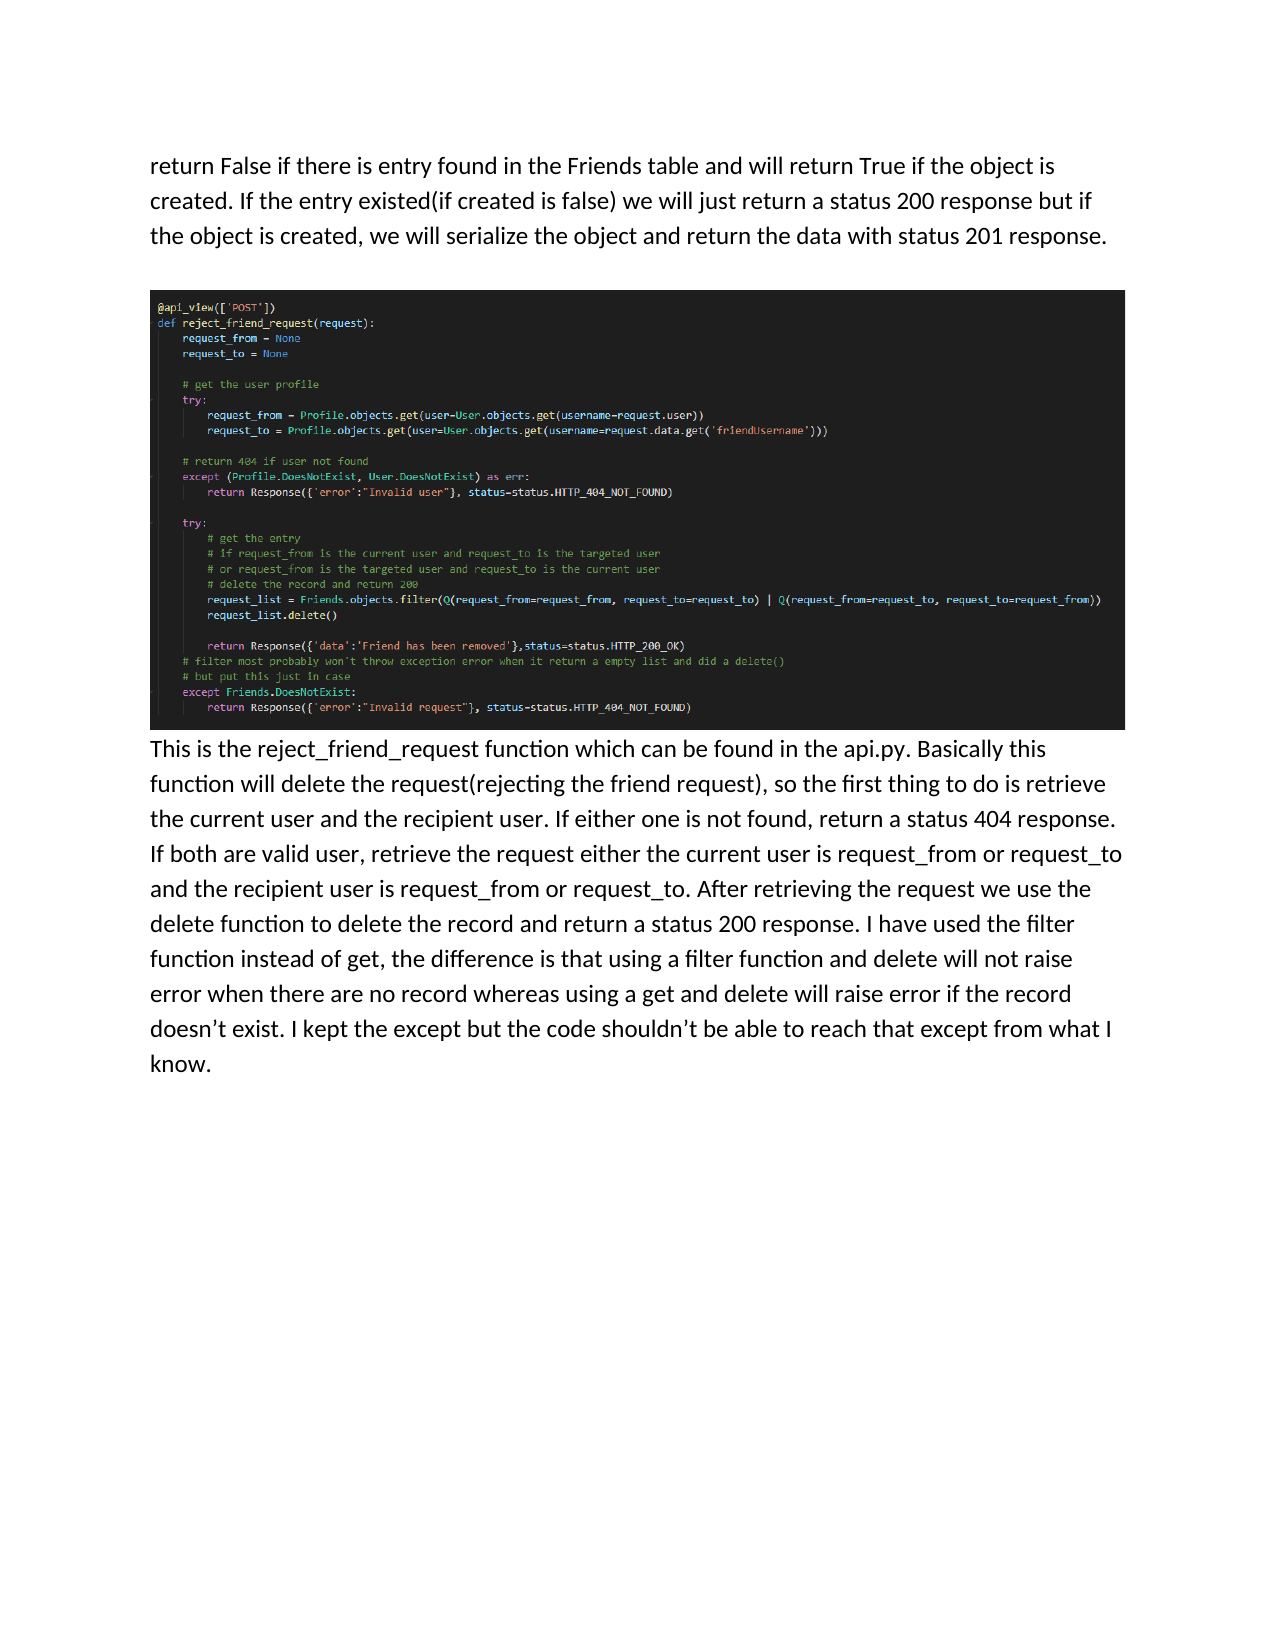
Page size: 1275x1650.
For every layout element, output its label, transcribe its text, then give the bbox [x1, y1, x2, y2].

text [150, 150, 1125, 251]
text This is the reject_friend_request function which can be found in the api.py. Basically this function will delete the request(rejecting the friend request), so the first thing to do is retrieve the current user and the recipient user. If either one is not found, return a status 404 response. If both are valid user, retrieve the request either the current user is request_from or request_to and the recipient user is request_from or request_to. After retrieving the request we use the delete function to delete the record and return a status 200 response. I have used the filter function instead of get, the difference is that using a filter function and delete will not raise error when there are no record whereas using a get and delete will raise error if the record doesn’t exist. I kept the except but the code shouldn’t be able to reach that except from what I know. [150, 733, 1125, 1079]
picture [150, 290, 1125, 730]
